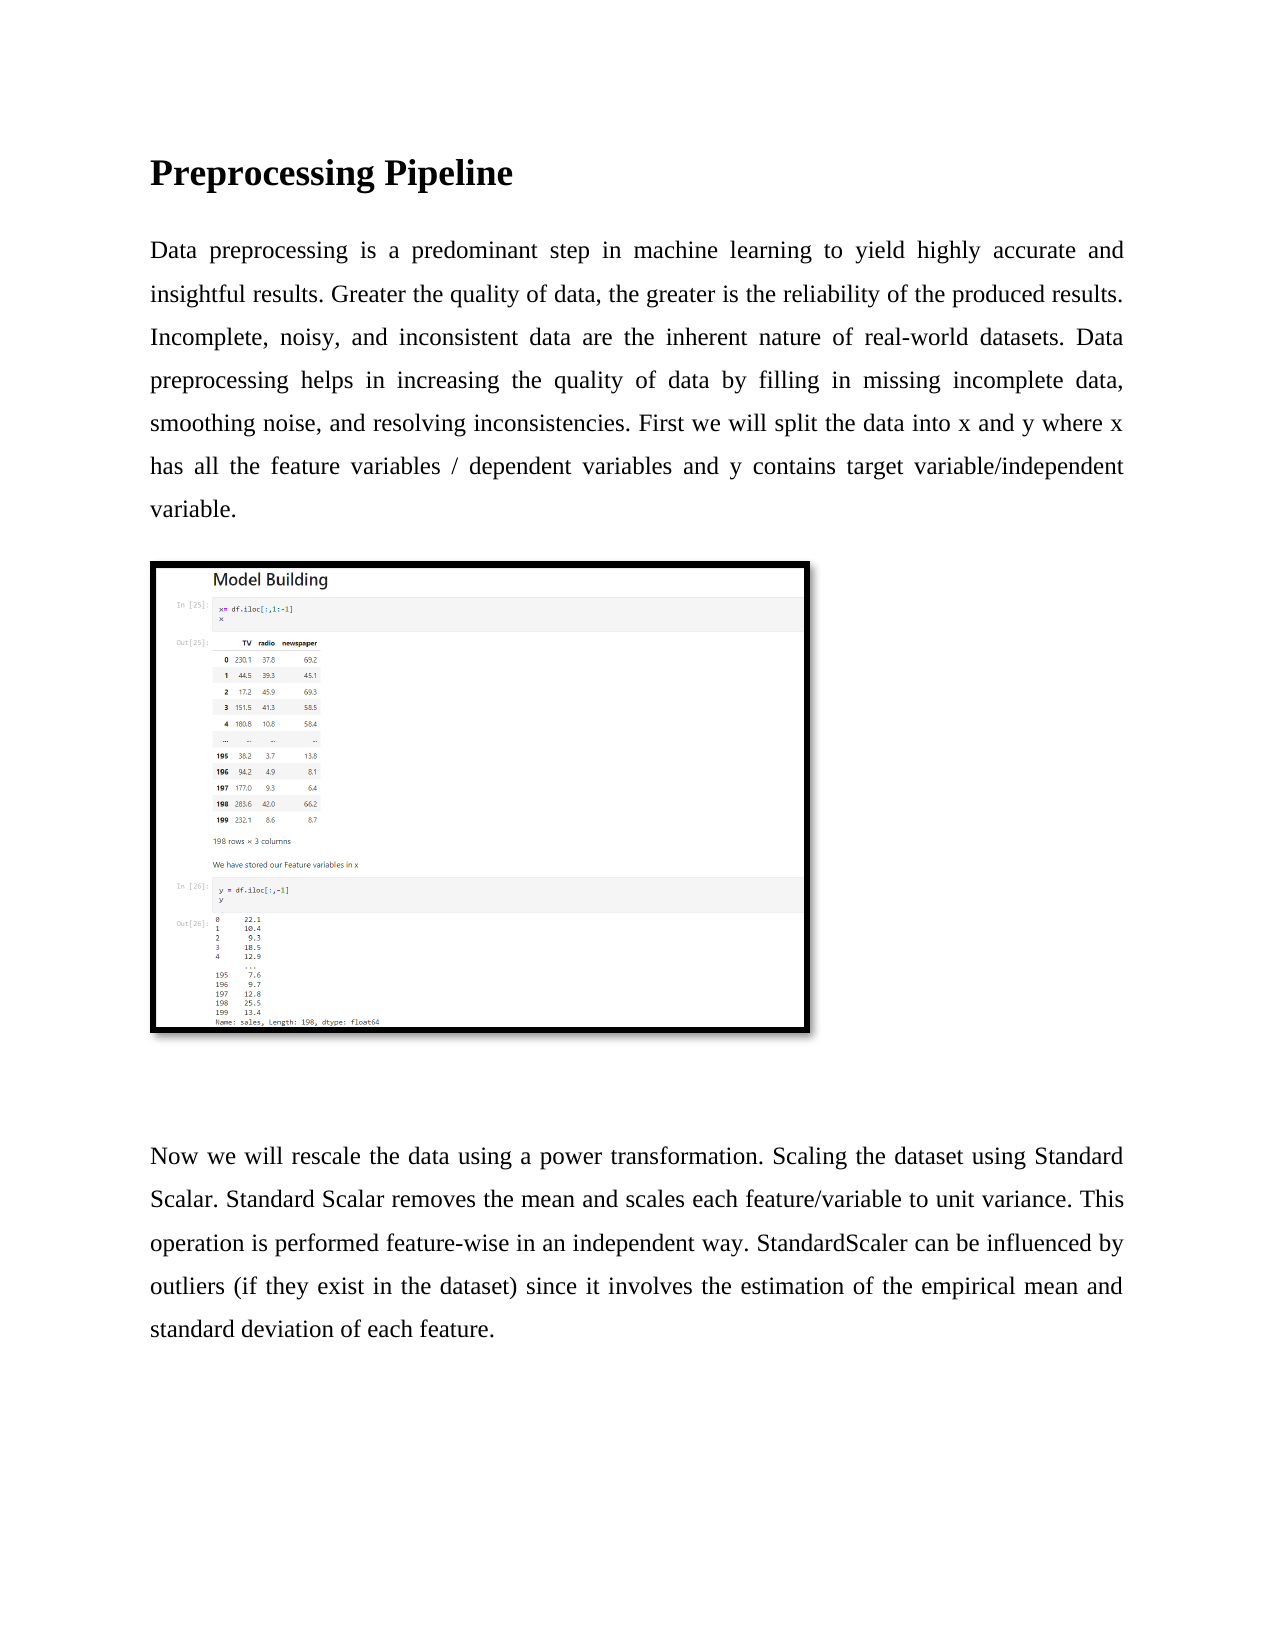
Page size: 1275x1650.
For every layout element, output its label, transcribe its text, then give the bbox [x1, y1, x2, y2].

text Now we will rescale the data using a power transformation. Scaling the dataset using Standard Scalar. Standard Scalar removes the mean and scales each feature/variable to unit variance. This operation is performed feature-wise in an independent way. StandardScaler can be influenced by outliers (if they exist in the dataset) since it involves the estimation of the empirical mean and standard deviation of each feature. [150, 1141, 1125, 1343]
text Preprocessing Pipeline [150, 150, 1125, 193]
picture [156, 568, 804, 1027]
text Data preprocessing is a predominant step in machine learning to yield highly accurate and insightful results. Greater the quality of data, the greater is the reliability of the produced results. Incomplete, noisy, and inconsistent data are the inherent nature of real-world datasets. Data preprocessing helps in increasing the quality of data by filling in missing incomplete data, smoothing noise, and resolving inconsistencies. First we will split the data into x and y where x has all the feature variables / dependent variables and y contains target variable/independent variable. [150, 236, 1125, 523]
